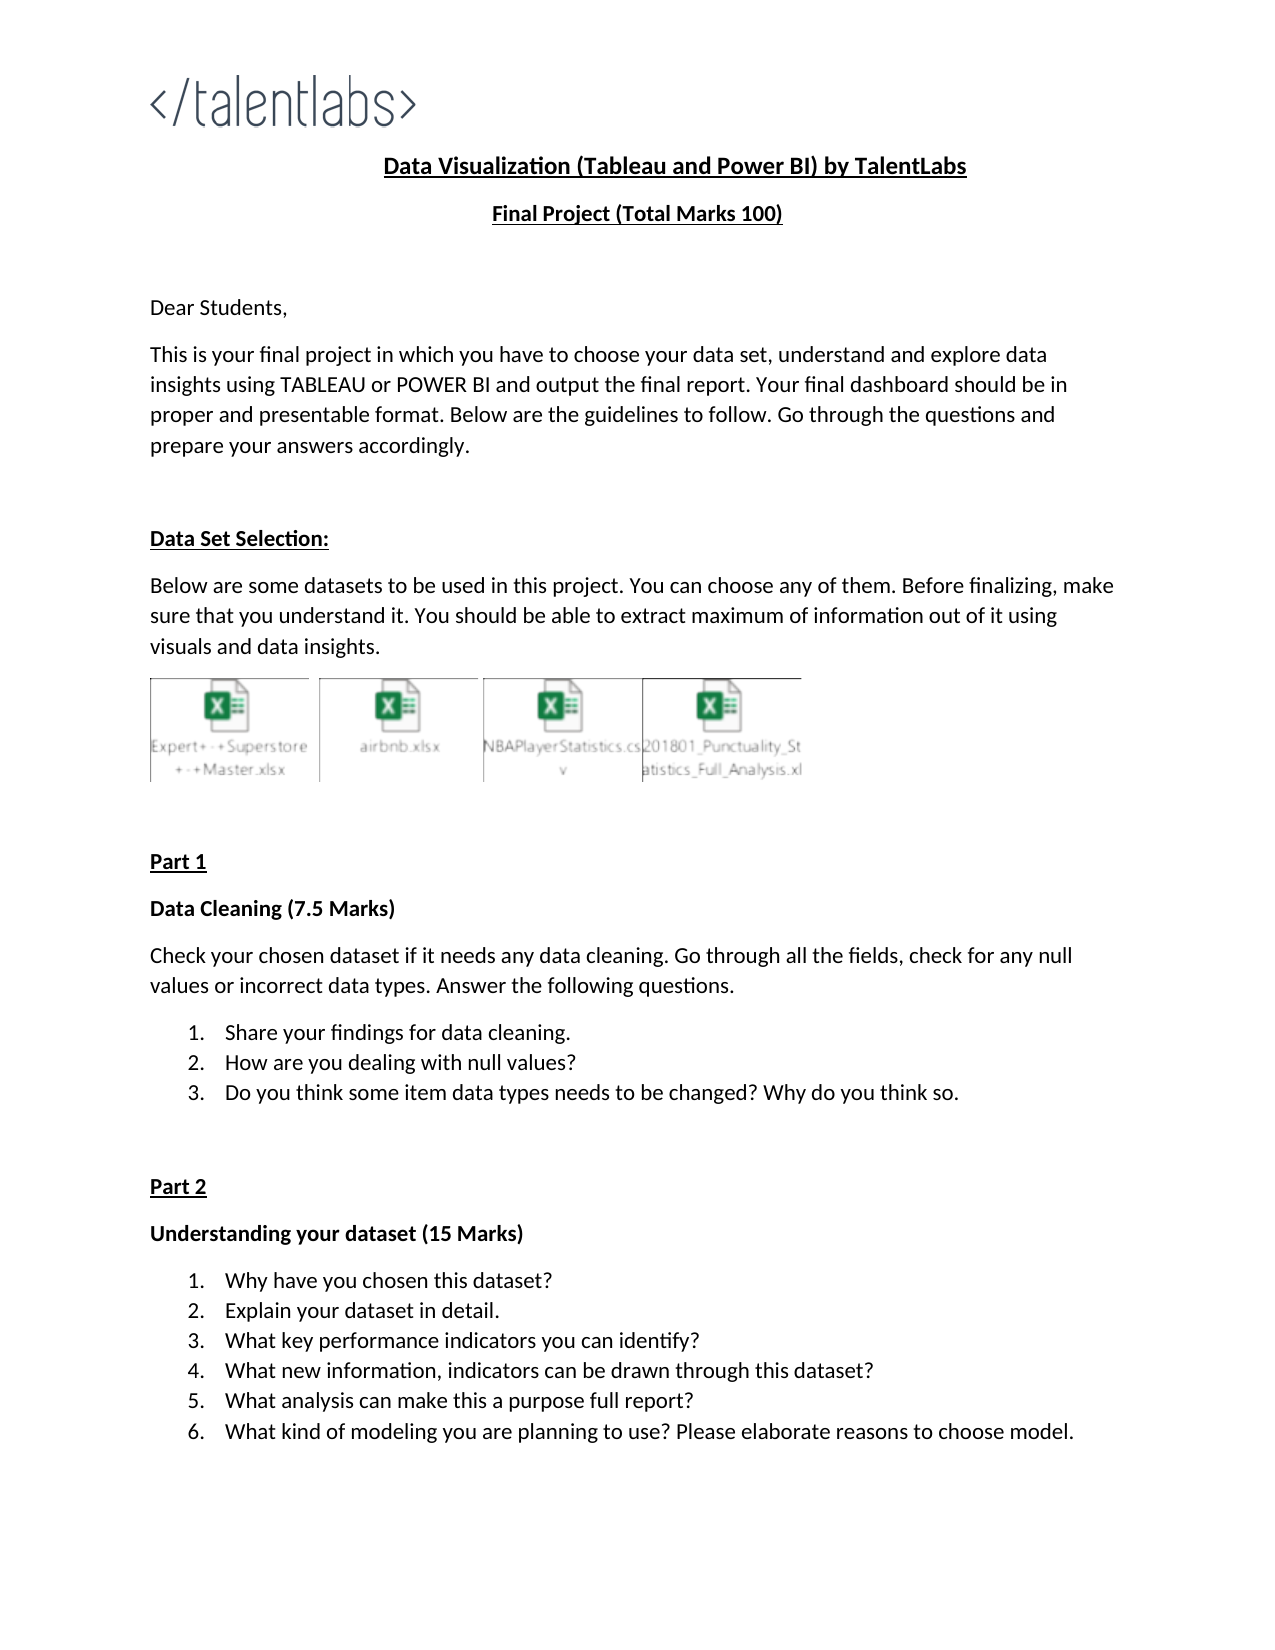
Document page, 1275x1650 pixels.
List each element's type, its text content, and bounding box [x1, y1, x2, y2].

list What kind of modeling you are planning to use? Please elaborate reasons to choose model. [187, 1417, 1125, 1445]
text Part 2 [150, 1172, 1125, 1200]
list Do you think some item data types needs to be changed? Why do you think so. [187, 1078, 1125, 1106]
list What key performance indicators you can identify? [187, 1326, 1125, 1354]
list Data Visualization (Tableau and Power BI) by TalentLabs [225, 150, 1125, 181]
text Check your chosen dataset if it needs any data cleaning. Go through all the fields, check for any null values or incorrect data types. Answer the following questions. [150, 941, 1125, 999]
list How are you dealing with null values? [187, 1048, 1125, 1076]
text Final Project (Total Marks 100) [150, 199, 1125, 228]
list Why have you chosen this dataset? [187, 1266, 1125, 1294]
text Understanding your dataset (15 Marks) [150, 1219, 1125, 1247]
text Data Set Selection: [150, 524, 1125, 553]
list Share your findings for data cleaning. [187, 1018, 1125, 1046]
list What new information, indicators can be drawn through this dataset? [187, 1356, 1125, 1384]
text Data Cleaning (7.5 Marks) [150, 894, 1125, 922]
list What analysis can make this a purpose full report? [187, 1387, 1125, 1414]
text This is your final project in which you have to choose your data set, understand and explore data insights using TABLEAU or POWER BI and output the final report. Your final dashboard should be in proper and presentable format. Below are the guidelines to follow. Go through the questions and prepare your answers accordingly. [150, 340, 1125, 459]
text Part 1 [150, 847, 1125, 875]
text Dear Students, [150, 293, 1125, 321]
text Below are some datasets to be used in this project. You can choose any of them. Before finalizing, make sure that you understand it. You should be able to extract maximum of information out of it using visuals and data insights. [150, 571, 1125, 660]
picture [150, 75, 416, 128]
list Explain your dataset in detail. [187, 1296, 1125, 1324]
